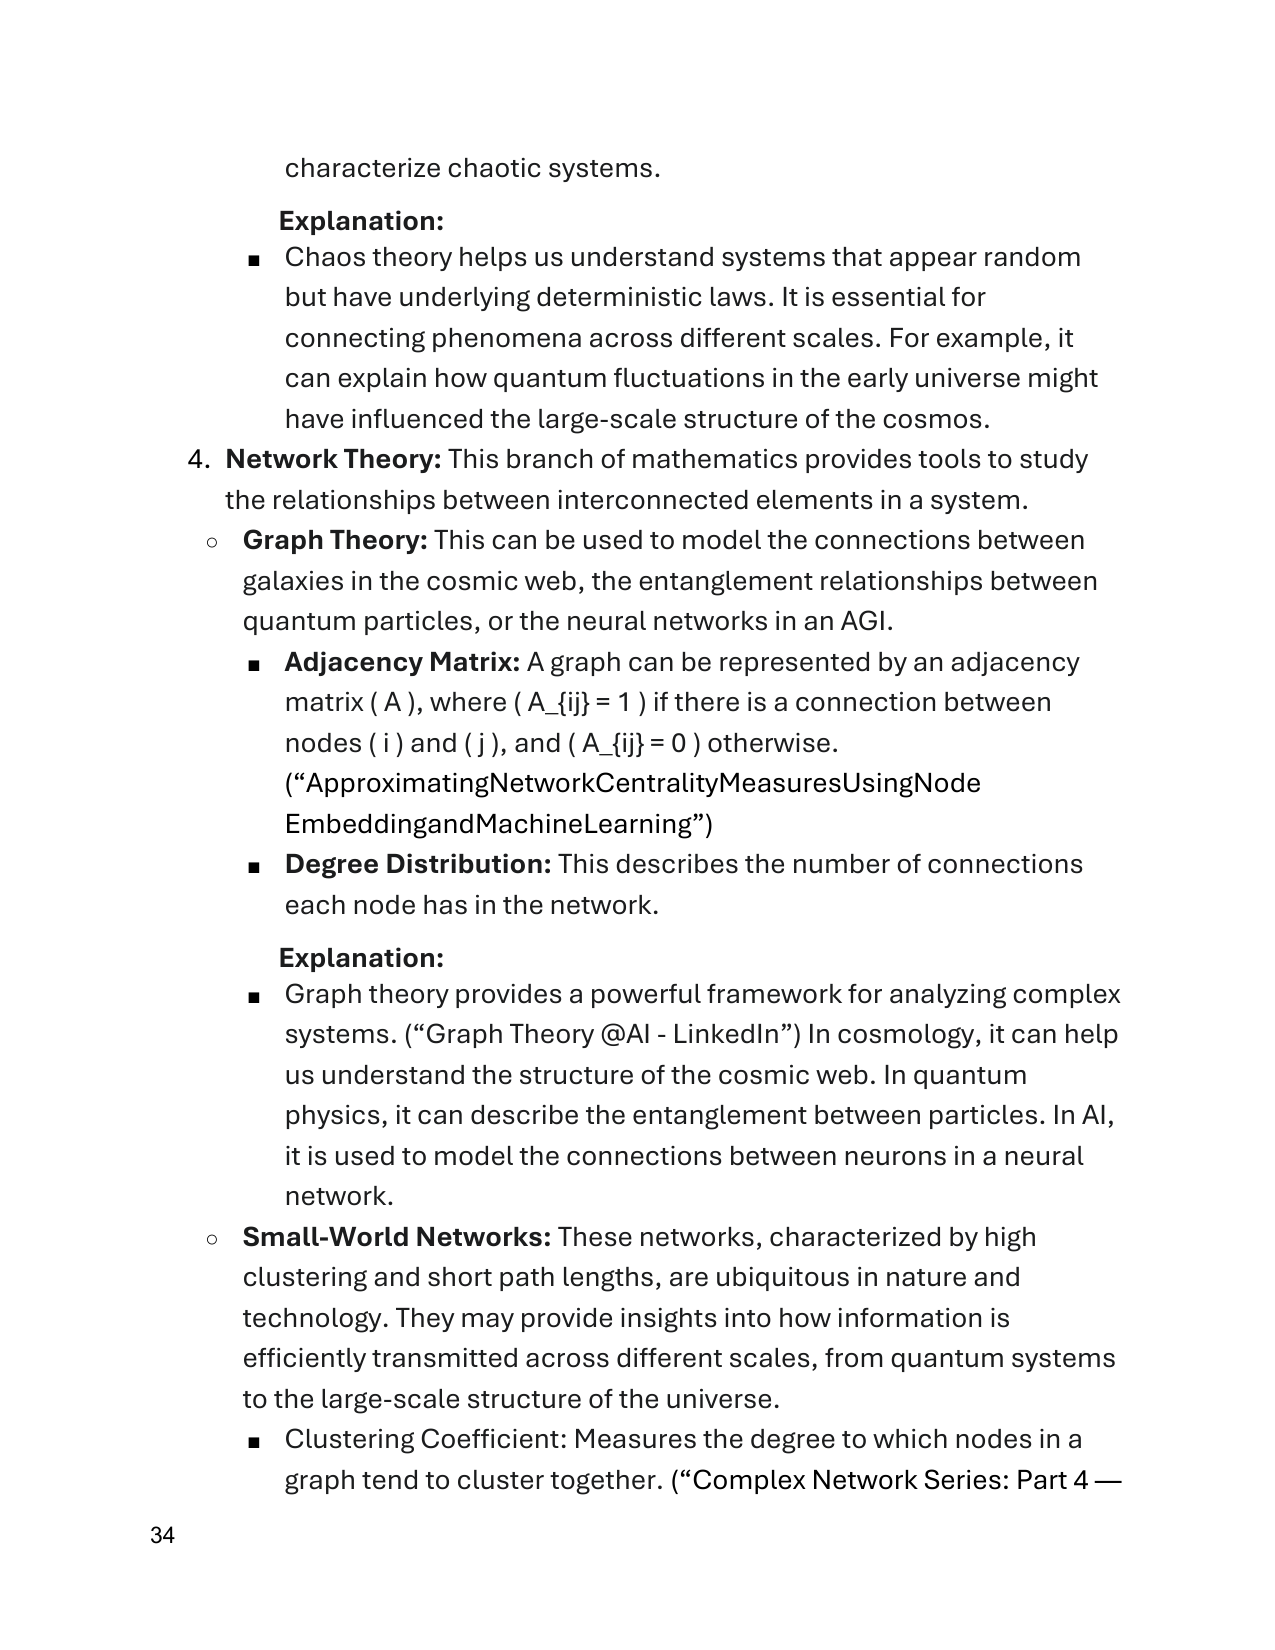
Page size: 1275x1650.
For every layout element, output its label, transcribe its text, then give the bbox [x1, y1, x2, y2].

text Explanation: [278, 940, 1125, 976]
list Graph theory provides a powerful framework for analyzing complex systems. (“Graph Theory @AI - LinkedIn”) In cosmology, it can help us understand the structure of the cosmic web. In quantum physics, it can describe the entanglement between particles. In AI, it is used to model the connections between neurons in a neural network. [247, 976, 1125, 1214]
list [247, 1421, 1125, 1497]
list Adjacency Matrix: A graph can be represented by an adjacency matrix ( A ), where ( A_{ij} = 1 ) if there is a connection between nodes ( i ) and ( j ), and ( A_{ij} = 0 ) otherwise. (“ApproximatingNetworkCentralityMeasuresUsingNode EmbeddingandMachineLearning”) [247, 644, 1125, 842]
list Small-World Networks: These networks, characterized by high clustering and short path lengths, are ubiquitous in nature and technology. They may provide insights into how information is efficiently transmitted across different scales, from quantum systems to the large-scale structure of the universe. [205, 1219, 1125, 1416]
list Chaos theory helps us understand systems that appear random but have underlying deterministic laws. It is essential for connecting phenomena across different scales. For example, it can explain how quantum fluctuations in the early universe might have influenced the large-scale structure of the cosmos. [247, 239, 1125, 436]
text Explanation: [278, 203, 1125, 239]
list Graph Theory: This can be used to model the connections between galaxies in the cosmic web, the entanglement relationships between quantum particles, or the neural networks in an AGI. [205, 522, 1125, 639]
list Network Theory: This branch of mathematics provides tools to study the relationships between interconnected elements in a system. [187, 441, 1125, 517]
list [247, 150, 1125, 186]
list Degree Distribution: This describes the number of connections each node has in the network. [247, 846, 1125, 923]
